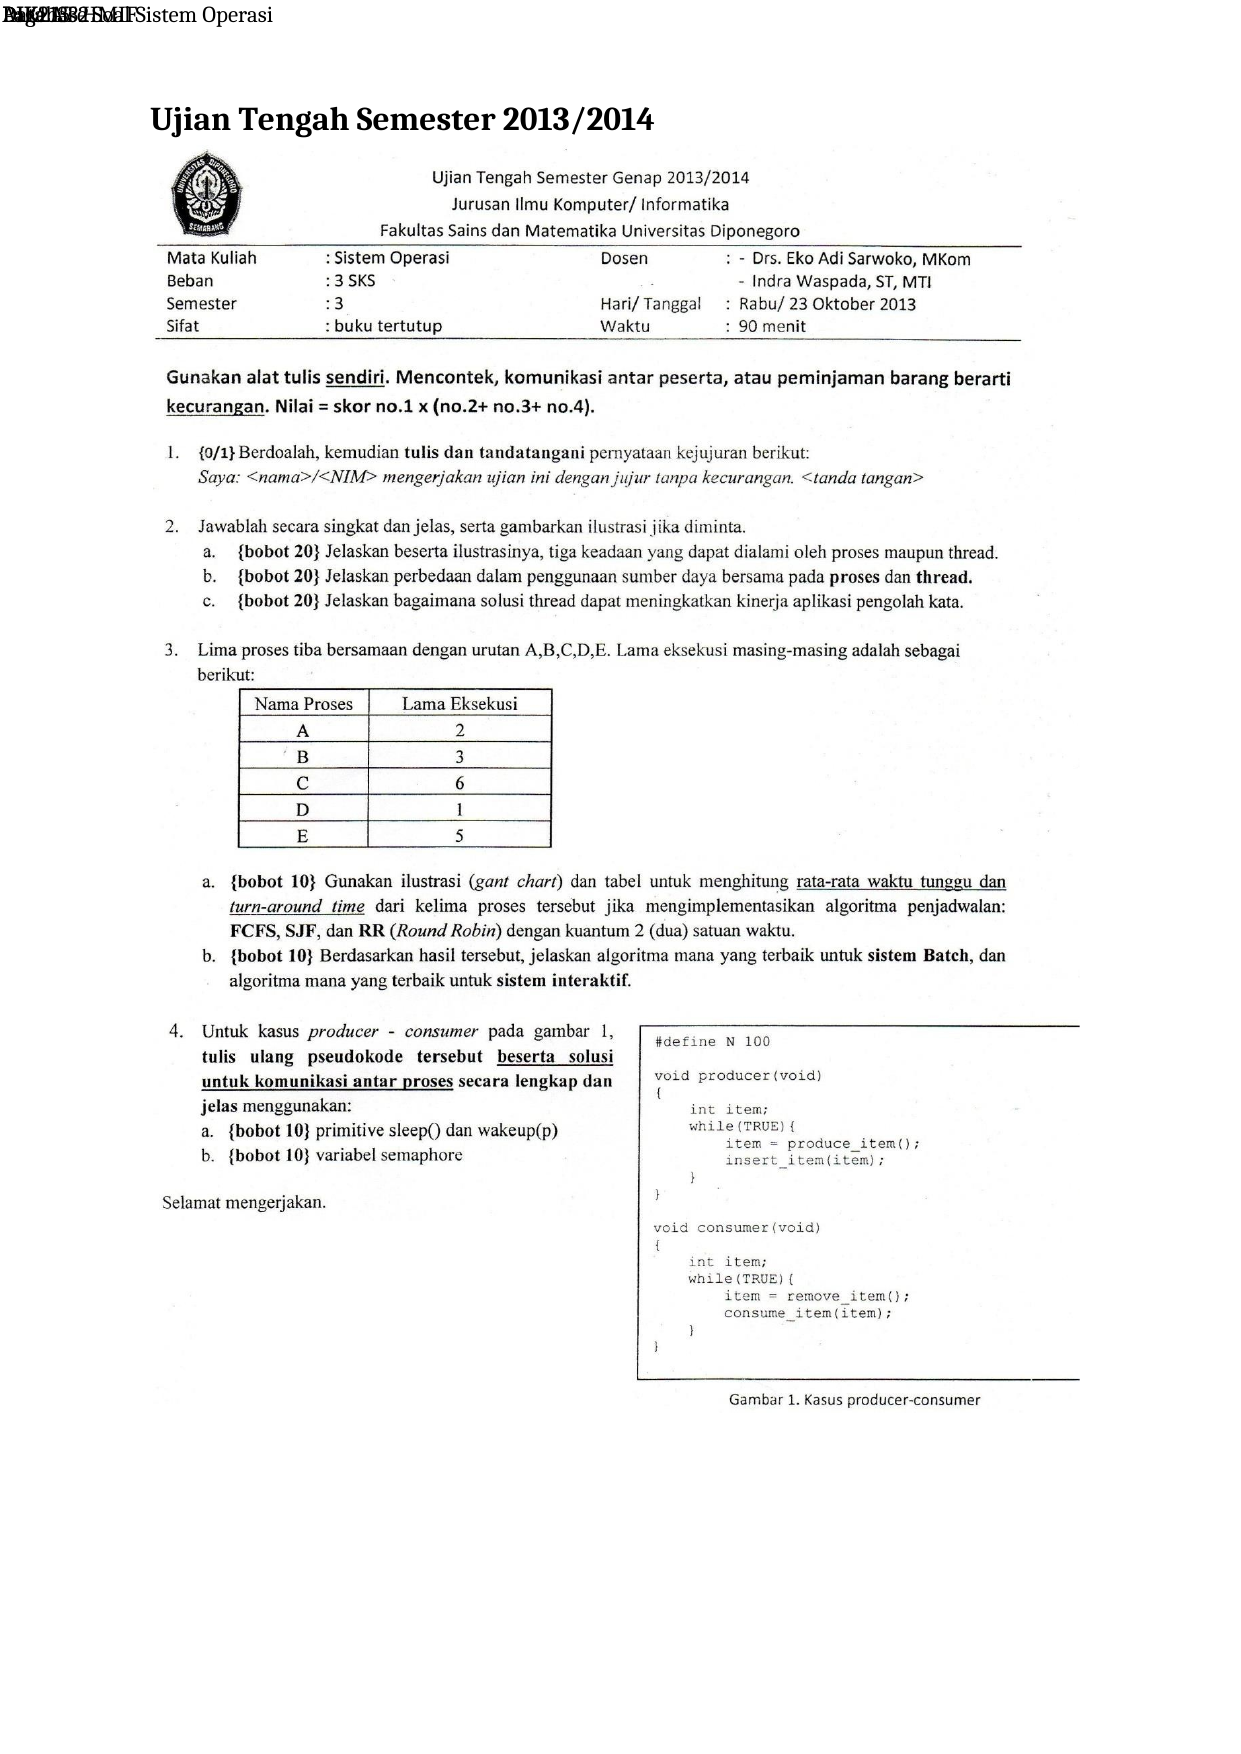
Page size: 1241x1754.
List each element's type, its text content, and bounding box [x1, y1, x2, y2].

text Ujian Tengah Semester 2013/2014 [150, 100, 1194, 138]
picture [153, 145, 1080, 1413]
